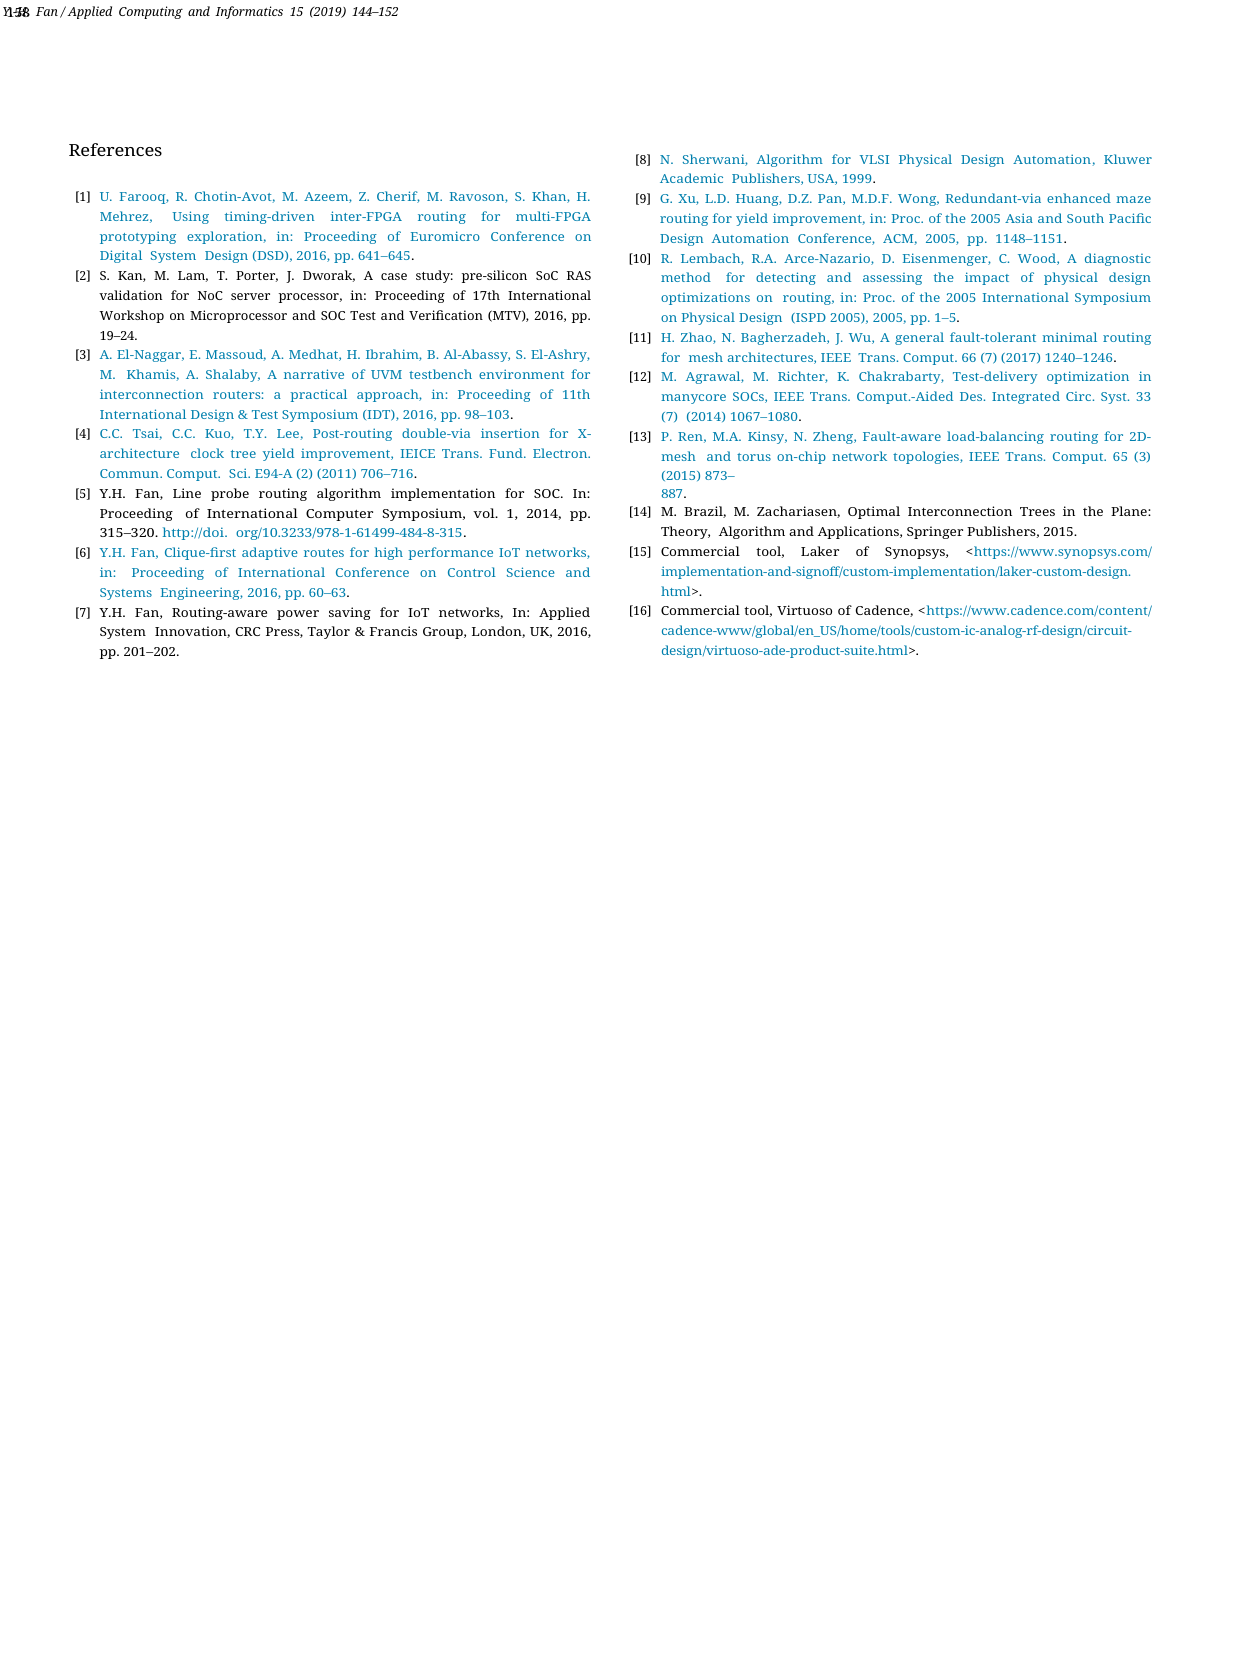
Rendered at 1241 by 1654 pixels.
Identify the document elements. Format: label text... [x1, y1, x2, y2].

picture [250, 527, 261, 540]
picture [575, 234, 581, 241]
picture [1013, 157, 1019, 164]
picture [234, 214, 244, 219]
picture [960, 392, 966, 399]
picture [752, 254, 758, 261]
picture [967, 256, 973, 263]
picture [761, 213, 766, 223]
picture [564, 212, 570, 219]
picture [192, 570, 203, 580]
picture [837, 625, 841, 637]
list C.C. Tsai, C.C. Kuo, T.Y. Lee, Post-routing double-via insertion for X-architecture clock tree yield improvement, IEICE Trans. Fund. Electron. Commun. Comput. Sci. E94-A (2) (2011) 706–716. [75, 426, 591, 482]
picture [313, 429, 319, 436]
picture [132, 568, 138, 575]
picture [1053, 391, 1058, 401]
picture [841, 434, 852, 444]
picture [938, 256, 948, 261]
picture [756, 155, 762, 164]
picture [865, 454, 871, 461]
picture [817, 454, 823, 462]
picture [459, 214, 465, 221]
picture [1143, 605, 1152, 617]
picture [135, 233, 140, 241]
picture [428, 547, 436, 555]
picture [415, 528, 426, 535]
picture [373, 410, 379, 417]
picture [958, 568, 967, 576]
picture [255, 469, 261, 476]
picture [516, 214, 526, 219]
picture [1105, 256, 1117, 263]
picture [1122, 393, 1127, 401]
picture [392, 214, 398, 221]
picture [661, 254, 667, 261]
picture [989, 157, 1001, 163]
picture [426, 428, 432, 436]
picture [504, 550, 510, 557]
picture [1010, 546, 1014, 558]
picture [661, 295, 667, 302]
picture [935, 607, 944, 615]
picture [983, 452, 989, 459]
picture [764, 332, 770, 340]
picture [822, 233, 828, 241]
picture [511, 548, 519, 555]
picture [371, 528, 379, 535]
picture [1121, 256, 1127, 263]
picture [215, 234, 221, 241]
picture [967, 605, 971, 617]
picture [1087, 295, 1095, 300]
picture [735, 236, 741, 243]
list M. Agrawal, M. Richter, K. Chakrabarty, Test-delivery optimization in manycore SOCs, IEEE Trans. Comput.-Aided Des. Integrated Circ. Syst. 33 (7) (2014) 1067–1080. [628, 368, 1152, 425]
picture [868, 194, 874, 201]
picture [304, 194, 310, 201]
picture [175, 471, 181, 478]
picture [1123, 627, 1128, 635]
picture [205, 251, 211, 258]
picture [831, 154, 837, 162]
picture [1126, 334, 1133, 342]
picture [736, 194, 742, 201]
picture [818, 194, 824, 201]
list P. Ren, M.A. Kinsy, N. Zheng, Fault-aware load-balancing routing for 2D-mesh and torus on-chip network topologies, IEEE Trans. Comput. 65 (3) (2015) 873– [628, 428, 1152, 484]
picture [1082, 608, 1092, 613]
picture [788, 194, 794, 201]
picture [153, 372, 163, 377]
picture [893, 453, 898, 461]
picture [677, 294, 684, 302]
picture [732, 174, 738, 181]
picture [863, 432, 869, 439]
picture [440, 431, 450, 435]
list Y.H. Fan, Clique-first adaptive routes for high performance IoT networks, in: Proceeding of International Conference on Control Science and Systems Engineering, 2016, pp. 60–63. [75, 544, 591, 601]
picture [1070, 569, 1080, 574]
picture [873, 394, 883, 399]
picture [1031, 294, 1038, 302]
picture [474, 194, 480, 201]
picture [738, 568, 745, 576]
picture [778, 372, 784, 379]
picture [436, 550, 442, 557]
picture [355, 550, 361, 557]
picture [220, 412, 232, 417]
picture [395, 529, 403, 535]
picture [287, 569, 294, 577]
picture [1037, 549, 1045, 556]
picture [577, 192, 583, 199]
picture [688, 236, 694, 243]
picture [443, 350, 449, 359]
picture [160, 352, 166, 359]
picture [100, 251, 106, 258]
picture [349, 547, 355, 555]
picture [1030, 625, 1038, 633]
picture [102, 548, 108, 555]
picture [1102, 295, 1108, 303]
picture [499, 234, 505, 241]
picture [369, 349, 375, 356]
picture [442, 234, 452, 239]
picture [789, 648, 795, 656]
picture [112, 548, 121, 555]
picture [388, 392, 394, 399]
picture [392, 349, 398, 357]
picture [893, 628, 899, 635]
picture [1043, 275, 1049, 283]
picture [940, 355, 946, 362]
list Commercial tool, Laker of Synopsys, <https://www.synopsys.com/ implementation-and-signoff/custom-implementation/laker-custom-design. html>. [628, 543, 1152, 600]
picture [533, 449, 539, 456]
picture [1010, 566, 1018, 574]
picture [709, 648, 716, 655]
picture [461, 350, 467, 359]
picture [349, 231, 354, 241]
list M. Brazil, M. Zachariasen, Optimal Interconnection Trees in the Plane: Theory, Algorithm and Applications, Springer Publishers, 2015. [628, 503, 1152, 540]
picture [784, 256, 790, 263]
picture [241, 192, 247, 201]
picture [219, 193, 225, 201]
picture [514, 372, 520, 379]
picture [183, 471, 193, 476]
picture [1109, 214, 1115, 221]
picture [767, 628, 773, 635]
picture [885, 394, 891, 402]
picture [1030, 374, 1037, 384]
picture [806, 236, 812, 243]
picture [498, 372, 506, 379]
picture [403, 428, 408, 438]
picture [721, 474, 734, 480]
picture [194, 234, 207, 241]
picture [876, 625, 880, 637]
picture [1061, 454, 1067, 461]
picture [140, 234, 148, 244]
picture [661, 315, 667, 322]
picture [454, 431, 462, 438]
picture [865, 394, 871, 401]
picture [176, 212, 182, 221]
picture [268, 570, 277, 575]
picture [448, 412, 454, 420]
picture [995, 566, 1000, 578]
picture [928, 373, 933, 381]
picture [347, 350, 356, 357]
picture [944, 608, 950, 616]
picture [817, 313, 823, 320]
list G. Xu, L.D. Huang, D.Z. Pan, M.D.F. Wong, Redundant-via enhanced maze routing for yield improvement, in: Proc. of the 2005 Asia and South Pacific Design Automation Conference, ACM, 2005, pp. 1148–1151. [635, 190, 1152, 247]
picture [411, 191, 417, 199]
picture [898, 569, 908, 574]
picture [563, 349, 569, 357]
picture [685, 372, 691, 381]
picture [888, 374, 897, 379]
list U. Farooq, R. Chotin-Avot, M. Azeem, Z. Cherif, M. Ravoson, S. Khan, H. Mehrez, Using timing-driven inter-FPGA routing for multi-FPGA prototyping exploration, in: Proceeding of Euromicro Conference on Digital System Design (DSD), 2016, pp. 641–645. [75, 188, 591, 264]
text References [68, 139, 595, 162]
picture [547, 389, 553, 397]
picture [1014, 546, 1018, 558]
picture [212, 369, 218, 377]
picture [861, 371, 872, 379]
picture [771, 157, 777, 164]
list Commercial tool, Virtuoso of Cadence, <https://www.cadence.com/content/ cadence-www/global/en_US/home/tools/custom-ic-analog-rf-design/circuit- design/virtuoso-ade-product-suite.html>. [628, 602, 1152, 659]
picture [209, 547, 217, 555]
picture [382, 410, 390, 417]
picture [731, 275, 737, 282]
picture [463, 369, 469, 377]
picture [821, 298, 830, 305]
picture [711, 234, 717, 243]
picture [737, 453, 742, 461]
picture [698, 315, 705, 325]
picture [899, 155, 905, 162]
picture [199, 550, 209, 554]
picture [571, 451, 577, 458]
picture [312, 527, 316, 539]
picture [809, 392, 817, 399]
picture [767, 315, 779, 322]
picture [724, 451, 729, 461]
picture [440, 213, 446, 221]
picture [705, 335, 711, 342]
picture [267, 372, 273, 379]
picture [780, 354, 790, 362]
picture [937, 272, 943, 280]
picture [198, 527, 202, 539]
picture [930, 569, 940, 574]
picture [1064, 549, 1077, 559]
picture [359, 369, 365, 377]
list Y.H. Fan, Line probe routing algorithm implementation for SOC. In: Proceeding of International Computer Symposium, vol. 1, 2014, pp. 315–320. http://doi. org/10.3233/978-1-61499-484-8-315. [75, 485, 591, 542]
picture [101, 192, 109, 201]
picture [321, 431, 327, 438]
picture [725, 272, 731, 280]
picture [310, 550, 316, 557]
picture [933, 374, 940, 384]
picture [488, 194, 494, 201]
picture [264, 469, 277, 478]
picture [675, 569, 683, 577]
picture [107, 590, 114, 600]
picture [877, 645, 883, 653]
picture [581, 214, 587, 221]
picture [794, 625, 798, 637]
picture [915, 392, 921, 401]
picture [581, 389, 587, 397]
picture [108, 471, 114, 478]
picture [158, 253, 165, 263]
picture [994, 214, 1000, 223]
picture [945, 215, 951, 223]
picture [1135, 213, 1143, 221]
picture [176, 192, 182, 199]
picture [236, 391, 241, 399]
picture [528, 214, 534, 221]
picture [1065, 156, 1071, 164]
list N. Sherwani, Algorithm for VLSI Physical Design Automation, Kluwer Academic Publishers, USA, 1999. [635, 151, 1152, 188]
picture [1049, 253, 1054, 263]
picture [742, 454, 748, 461]
picture [304, 372, 312, 377]
picture [458, 390, 464, 397]
picture [1037, 434, 1043, 441]
picture [158, 412, 164, 419]
picture [809, 275, 815, 282]
picture [817, 332, 823, 340]
picture [789, 216, 795, 224]
picture [969, 196, 975, 203]
picture [848, 453, 853, 461]
picture [864, 353, 872, 360]
picture [819, 626, 829, 635]
picture [237, 233, 244, 241]
picture [808, 256, 818, 260]
picture [1135, 255, 1142, 263]
text 887. [661, 487, 1184, 501]
picture [284, 590, 290, 598]
picture [1068, 392, 1076, 399]
picture [761, 354, 766, 362]
picture [805, 216, 811, 223]
picture [1073, 433, 1080, 441]
picture [1094, 605, 1098, 617]
picture [310, 349, 315, 359]
picture [370, 370, 381, 379]
picture [346, 412, 356, 417]
picture [905, 454, 911, 462]
picture [963, 605, 967, 617]
picture [216, 448, 224, 458]
picture [194, 527, 198, 539]
picture [184, 253, 194, 258]
picture [260, 214, 266, 221]
list H. Zhao, N. Bagherzadeh, J. Wu, A general fault-tolerant minimal routing for mesh architectures, IEEE Trans. Comput. 66 (7) (2017) 1240–1246. [628, 329, 1152, 366]
picture [441, 449, 449, 456]
picture [267, 193, 272, 201]
picture [434, 234, 440, 241]
picture [973, 546, 979, 554]
picture [375, 212, 381, 219]
picture [918, 315, 924, 323]
picture [409, 371, 414, 379]
picture [531, 372, 541, 377]
picture [728, 648, 734, 655]
picture [99, 350, 105, 359]
picture [929, 201, 939, 206]
picture [1011, 452, 1019, 459]
picture [882, 254, 888, 261]
picture [863, 256, 869, 263]
picture [250, 372, 257, 382]
picture [949, 332, 955, 340]
picture [839, 566, 843, 578]
picture [1148, 546, 1152, 558]
picture [811, 174, 817, 183]
picture [777, 454, 783, 461]
picture [822, 569, 828, 576]
picture [747, 569, 753, 576]
picture [949, 234, 955, 243]
picture [1057, 568, 1062, 576]
picture [985, 371, 990, 381]
list S. Kan, M. Lam, T. Porter, J. Dworak, A case study: pre-silicon SoC RAS validation for NoC server processor, in: Proceeding of 17th International Workshop on Microprocessor and SOC Test and Verification (MTV), 2016, pp. 19–24. [75, 267, 591, 344]
picture [195, 471, 201, 479]
picture [275, 251, 281, 258]
picture [717, 194, 723, 201]
picture [837, 157, 843, 164]
picture [723, 628, 731, 635]
picture [1069, 454, 1079, 459]
picture [496, 451, 502, 458]
list Y.H. Fan, Routing-aware power saving for IoT networks, In: Applied System Innovation, CRC Press, Taylor & Francis Group, London, UK, 2016, pp. 201–202. [75, 604, 591, 660]
picture [191, 410, 197, 417]
list R. Lembach, R.A. Arce-Nazario, D. Eisenmenger, C. Wood, A diagnostic method for detecting and assessing the impact of physical design optimizations on routing, in: Proc. of the 2005 International Symposium on Physical Design (ISPD 2005), 2005, pp. 1–5. [628, 250, 1152, 326]
picture [906, 216, 912, 223]
picture [237, 410, 244, 419]
picture [702, 645, 706, 657]
picture [757, 272, 762, 282]
picture [420, 570, 426, 577]
picture [146, 570, 152, 577]
picture [1005, 216, 1011, 223]
picture [515, 231, 521, 239]
picture [222, 567, 228, 575]
picture [859, 571, 868, 576]
list A. El-Naggar, E. Massoud, A. Medhat, H. Ibrahim, B. Al-Abassy, S. El-Ashry, M. Khamis, A. Shalaby, A narrative of UVM testbench environment for interconnection routers: a practical approach, in: Proceeding of 11th International Design & Test Symposium (IDT), 2016, pp. 98–103. [75, 346, 591, 423]
picture [751, 625, 755, 637]
picture [1083, 625, 1087, 637]
picture [1095, 213, 1101, 221]
